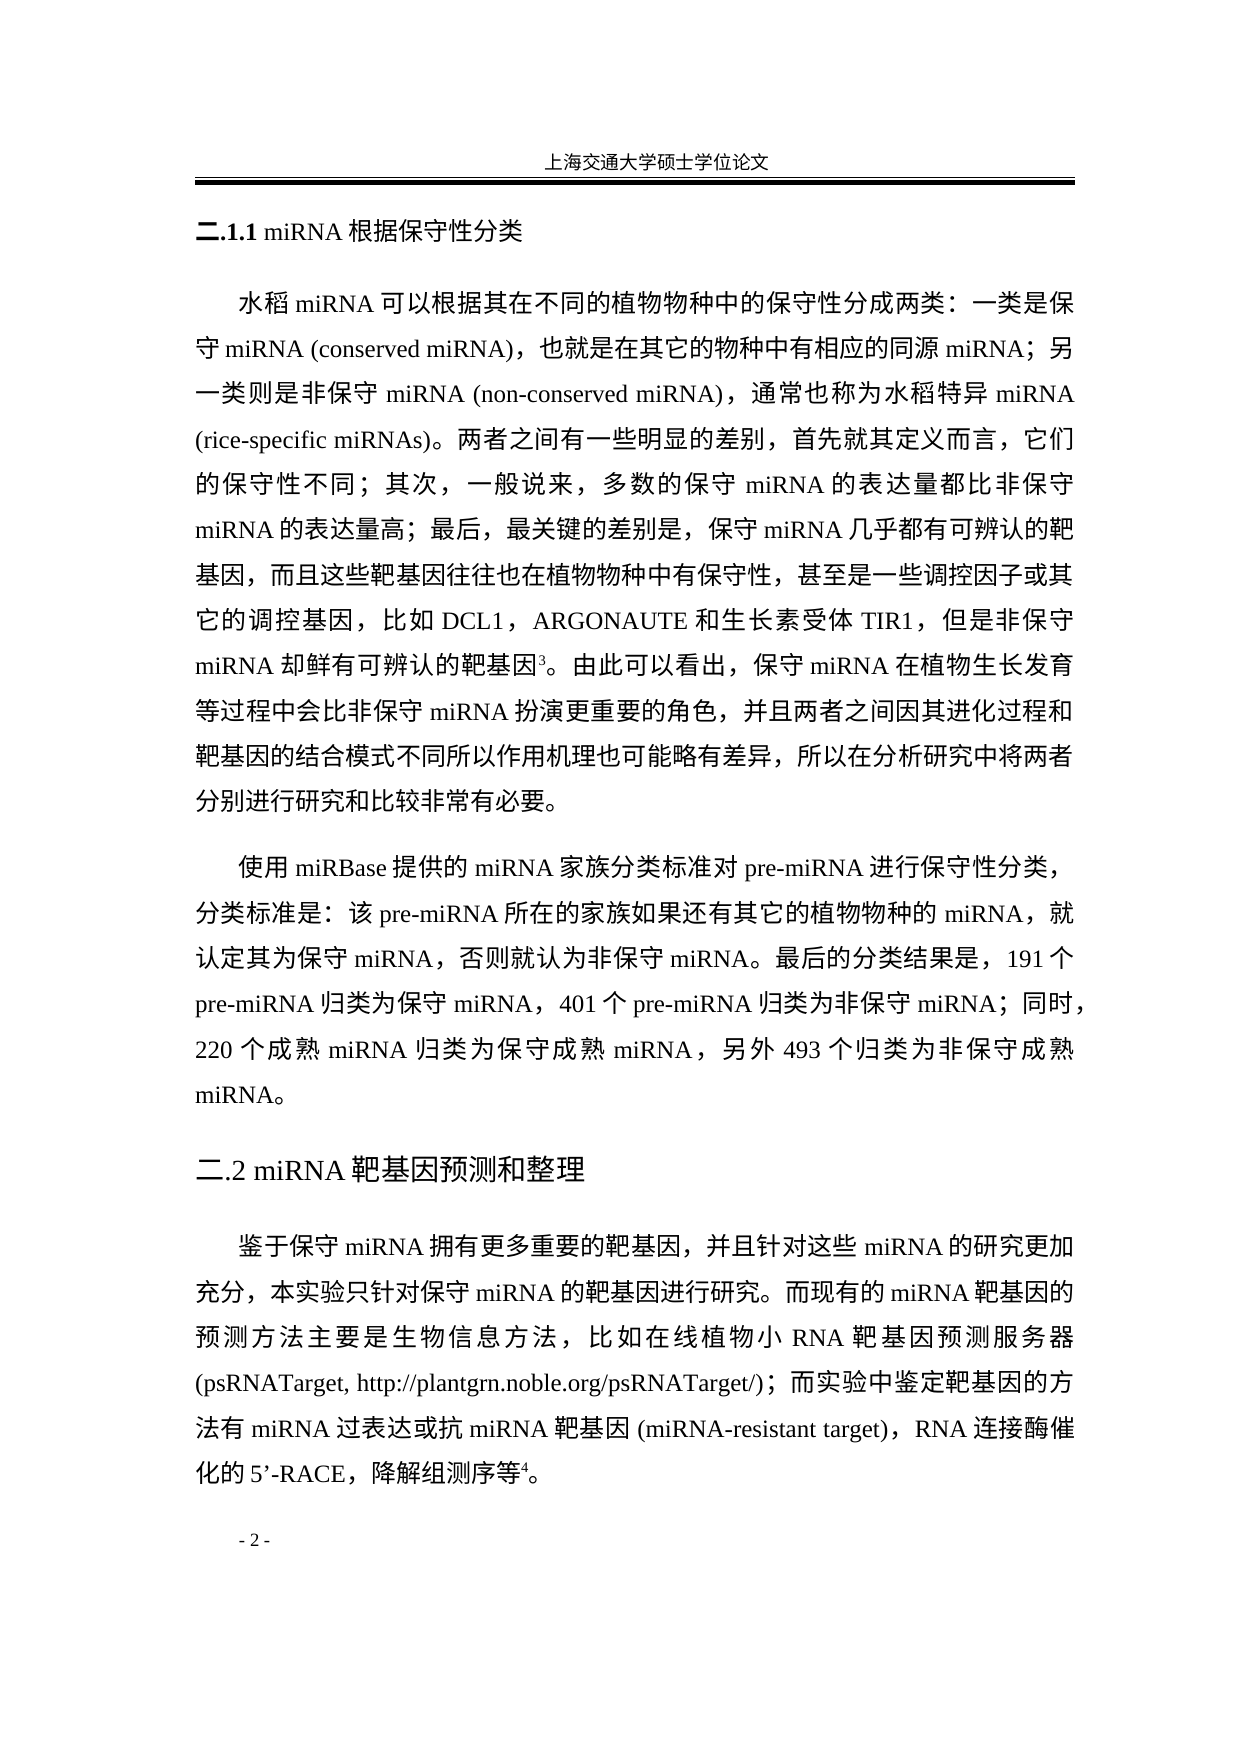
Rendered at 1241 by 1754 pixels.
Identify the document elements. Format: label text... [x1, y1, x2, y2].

text 鉴于保守miRNA拥有更多重要的靶基因，并且针对这些miRNA的研究更加充分，本实验只针对保守miRNA的靶基因进行研究。而现有的miRNA靶基因的预测方法主要是生物信息方法，比如在线植物小RNA靶基因预测服务器 (psRNATarget, http://plantgrn.noble.org/psRNATarget/)；而实验中鉴定靶基因的方法有miRNA过表达或抗miRNA靶基因 (miRNA-resistant target)，RNA连接酶催化的5’-RACE，降解组测序等。 [195, 1227, 1075, 1489]
subtitle miRNA靶基因预测和整理 [195, 1147, 1075, 1189]
text 使用miRBase提供的miRNA家族分类标准对pre-miRNA进行保守性分类，分类标准是：该pre-miRNA所在的家族如果还有其它的植物物种的miRNA，就认定其为保守miRNA，否则就认为非保守miRNA。最后的分类结果是，191个pre-miRNA归类为保守miRNA，401个pre-miRNA归类为非保守miRNA；同时，220个成熟miRNA归类为保守成熟miRNA，另外493个归类为非保守成熟miRNA。 [195, 848, 1075, 1111]
subtitle miRNA根据保守性分类 [195, 211, 1075, 247]
text 水稻miRNA可以根据其在不同的植物物种中的保守性分成两类：一类是保守miRNA (conserved miRNA)，也就是在其它的物种中有相应的同源miRNA；另一类则是非保守miRNA (non-conserved miRNA)，通常也称为水稻特异miRNA (rice-specific miRNAs)。两者之间有一些明显的差别，首先就其定义而言，它们的保守性不同；其次，一般说来，多数的保守miRNA的表达量都比非保守miRNA的表达量高；最后，最关键的差别是，保守miRNA几乎都有可辨认的靶基因，而且这些靶基因往往也在植物物种中有保守性，甚至是一些调控因子或其它的调控基因，比如DCL1，ARGONAUTE和生长素受体TIR1，但是非保守miRNA却鲜有可辨认的靶基因。由此可以看出，保守miRNA在植物生长发育等过程中会比非保守miRNA扮演更重要的角色，并且两者之间因其进化过程和靶基因的结合模式不同所以作用机理也可能略有差异，所以在分析研究中将两者分别进行研究和比较非常有必要。 [195, 283, 1075, 818]
